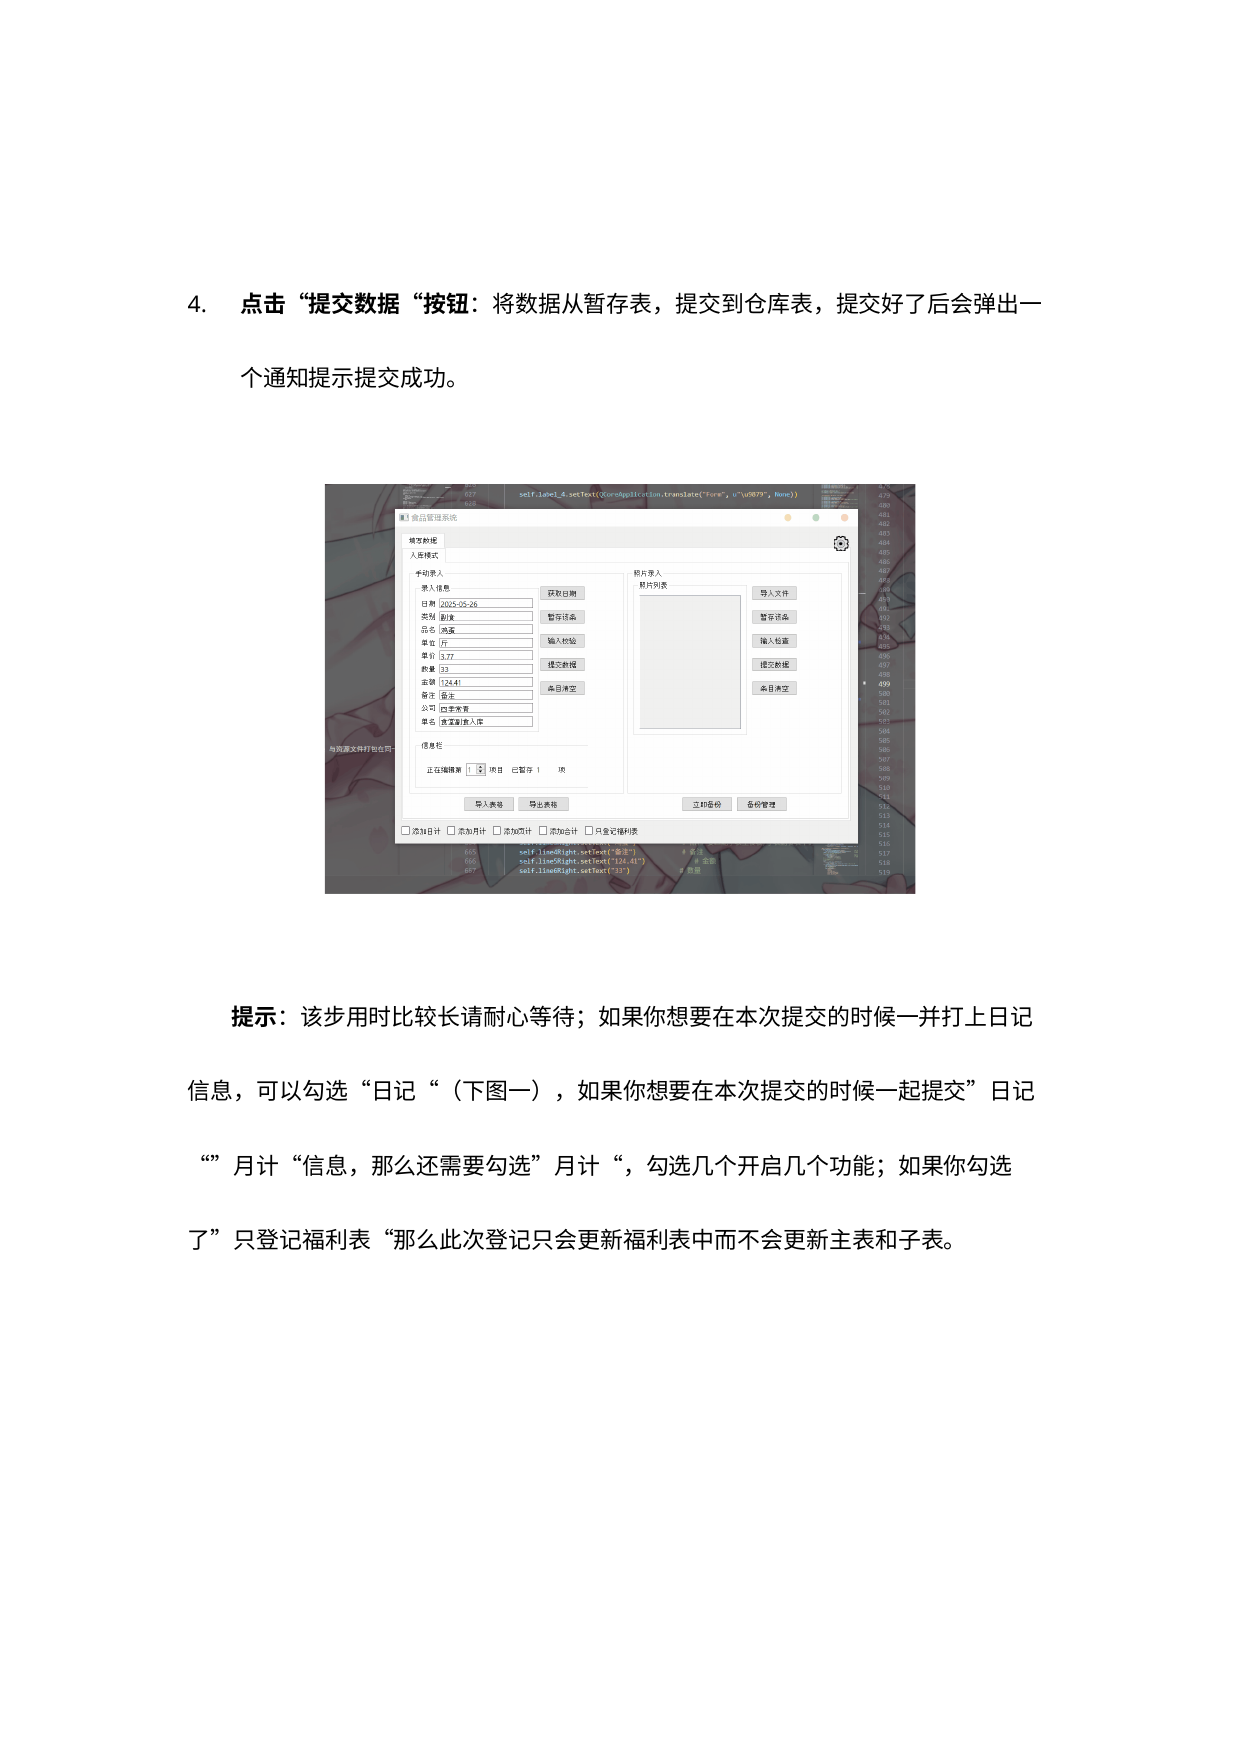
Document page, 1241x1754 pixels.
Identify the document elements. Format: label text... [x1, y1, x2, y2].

list 点击“提交数据“按钮：将数据从暂存表，提交到仓库表，提交好了后会弹出一个通知提示提交成功。 [187, 270, 1053, 409]
picture [324, 484, 916, 894]
text 提示：该步用时比较长请耐心等待；如果你想要在本次提交的时候一并打上日记信息，可以勾选“日记“（下图一），如果你想要在本次提交的时候一起提交”日记“”月计“信息，那么还需要勾选”月计“，勾选几个开启几个功能；如果你勾选了”只登记福利表“那么此次登记只会更新福利表中而不会更新主表和子表。 [187, 982, 1053, 1272]
